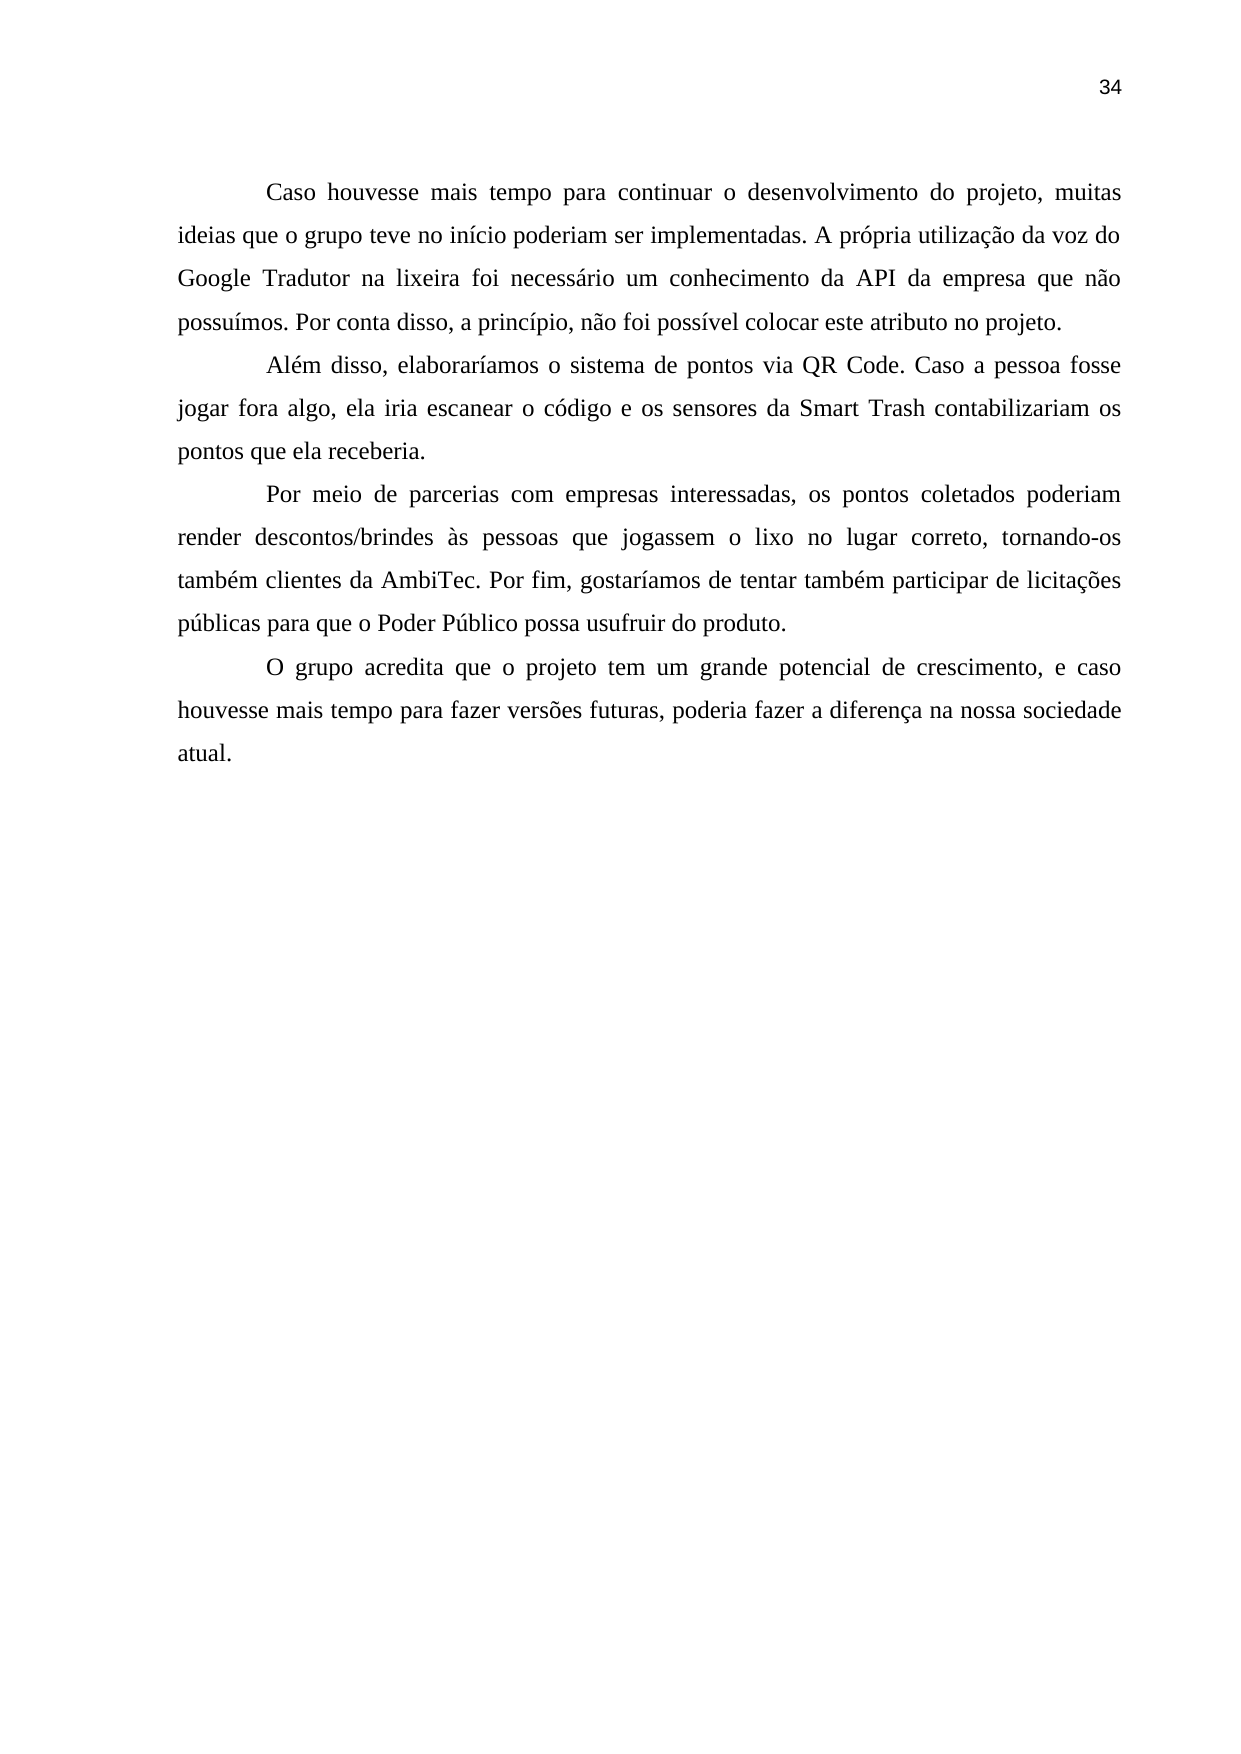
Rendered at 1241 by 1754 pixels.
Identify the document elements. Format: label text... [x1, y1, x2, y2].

text Caso houvesse mais tempo para continuar o desenvolvimento do projeto, muitas ideias que o grupo teve no início poderiam ser implementadas. A própria utilização da voz do Google Tradutor na lixeira foi necessário um conhecimento da API da empresa que não possuímos. Por conta disso, a princípio, não foi possível colocar este atributo no projeto. [177, 177, 1122, 335]
text O grupo acredita que o projeto tem um grande potencial de crescimento, e caso houvesse mais tempo para fazer versões futuras, poderia fazer a diferença na nossa sociedade atual. [177, 652, 1122, 767]
text Além disso, elaboraríamos o sistema de pontos via QR Code. Caso a pessoa fosse jogar fora algo, ela iria escanear o código e os sensores da Smart Trash contabilizariam os pontos que ela receberia. [177, 350, 1122, 465]
text Por meio de parcerias com empresas interessadas, os pontos coletados poderiam render descontos/brindes às pessoas que jogassem o lixo no lugar correto, tornando-os também clientes da AmbiTec. Por fim, gostaríamos de tentar também participar de licitações públicas para que o Poder Público possa usufruir do produto. [177, 479, 1122, 637]
